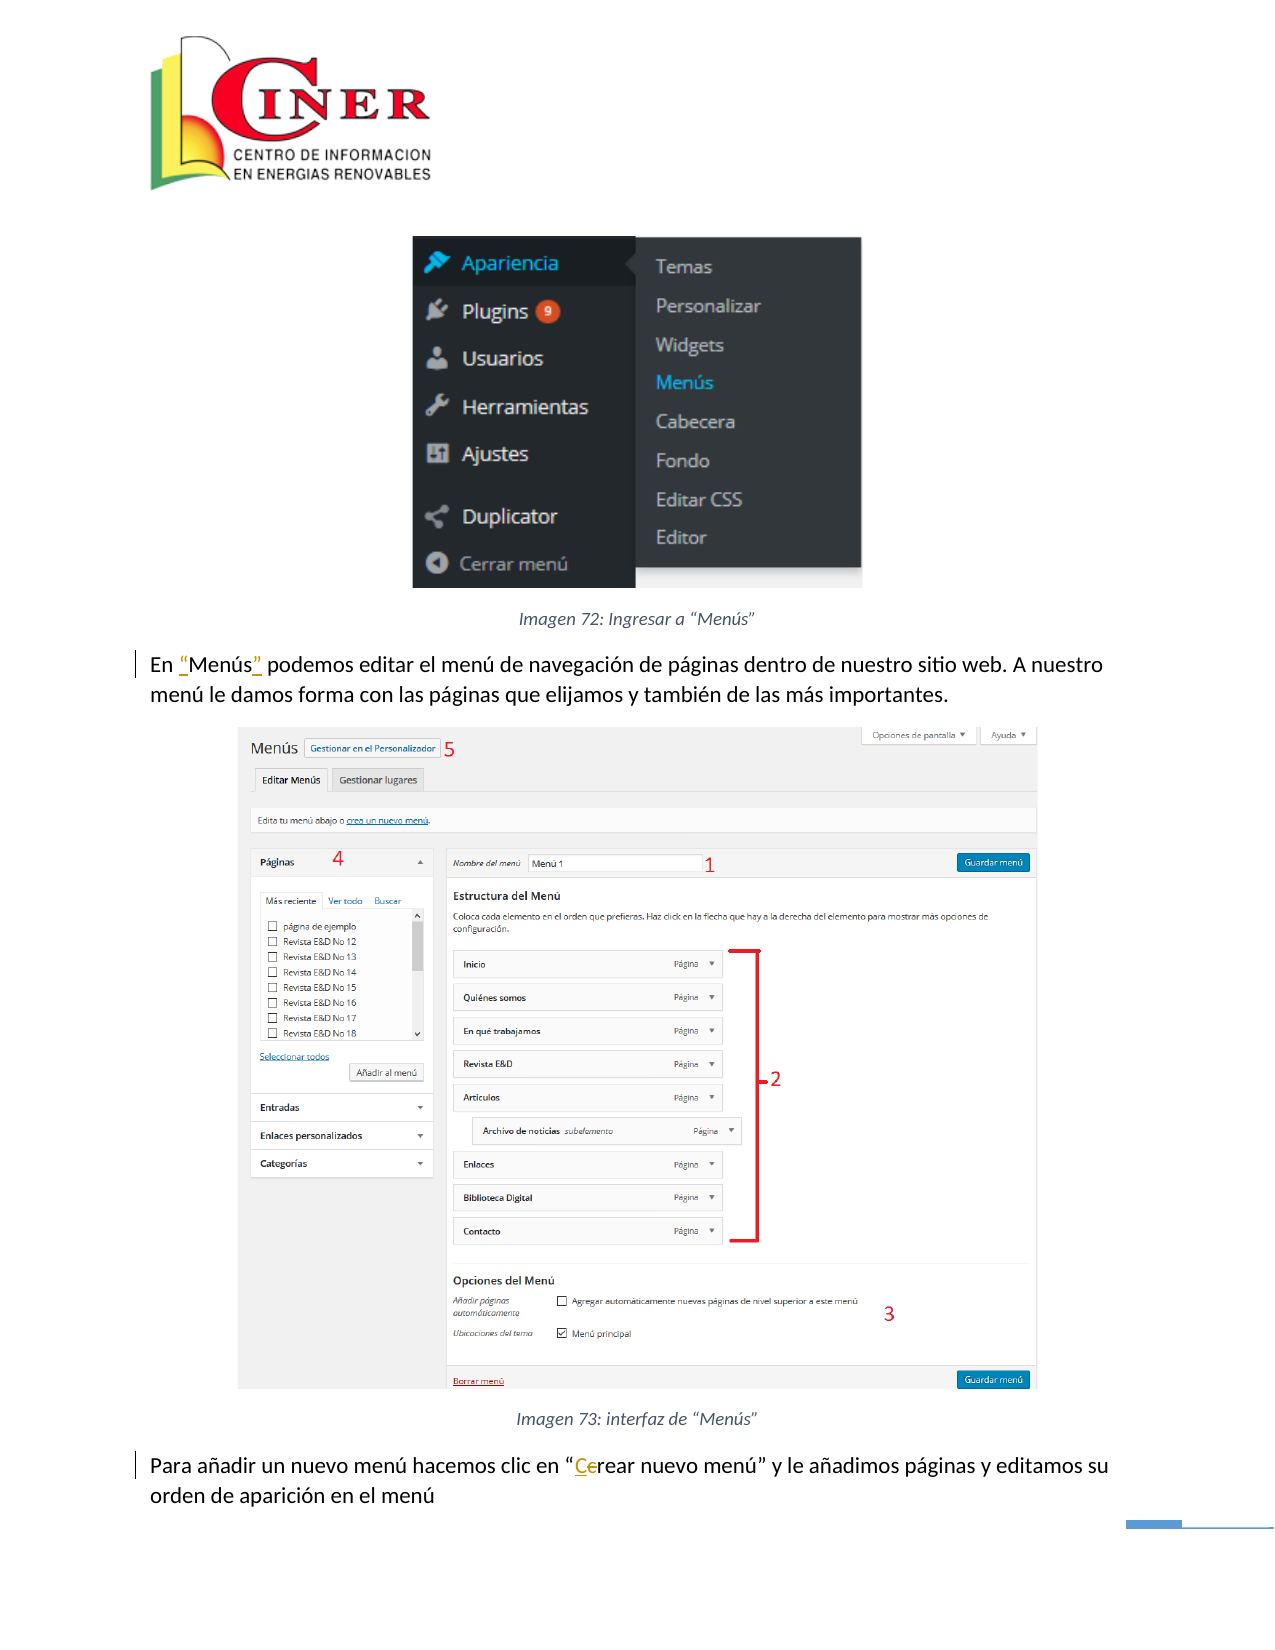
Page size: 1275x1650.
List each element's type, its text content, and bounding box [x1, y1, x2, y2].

text Imagen 73: interfaz de “Menús” [150, 1407, 1125, 1430]
picture [412, 236, 863, 588]
text Para añadir un nuevo menú hacemos clic en “rear nuevo menú” y le añadimos páginas y editamos su orden de aparición en el menú [150, 1451, 1125, 1509]
text Imagen 72: Ingresar a “Menús” [150, 607, 1125, 629]
text En Menús podemos editar el menú de navegación de páginas dentro de nuestro sitio web. A nuestro menú le damos forma con las páginas que elijamos y también de las más importantes. [150, 650, 1125, 709]
picture [237, 727, 1038, 1389]
picture [150, 36, 432, 193]
